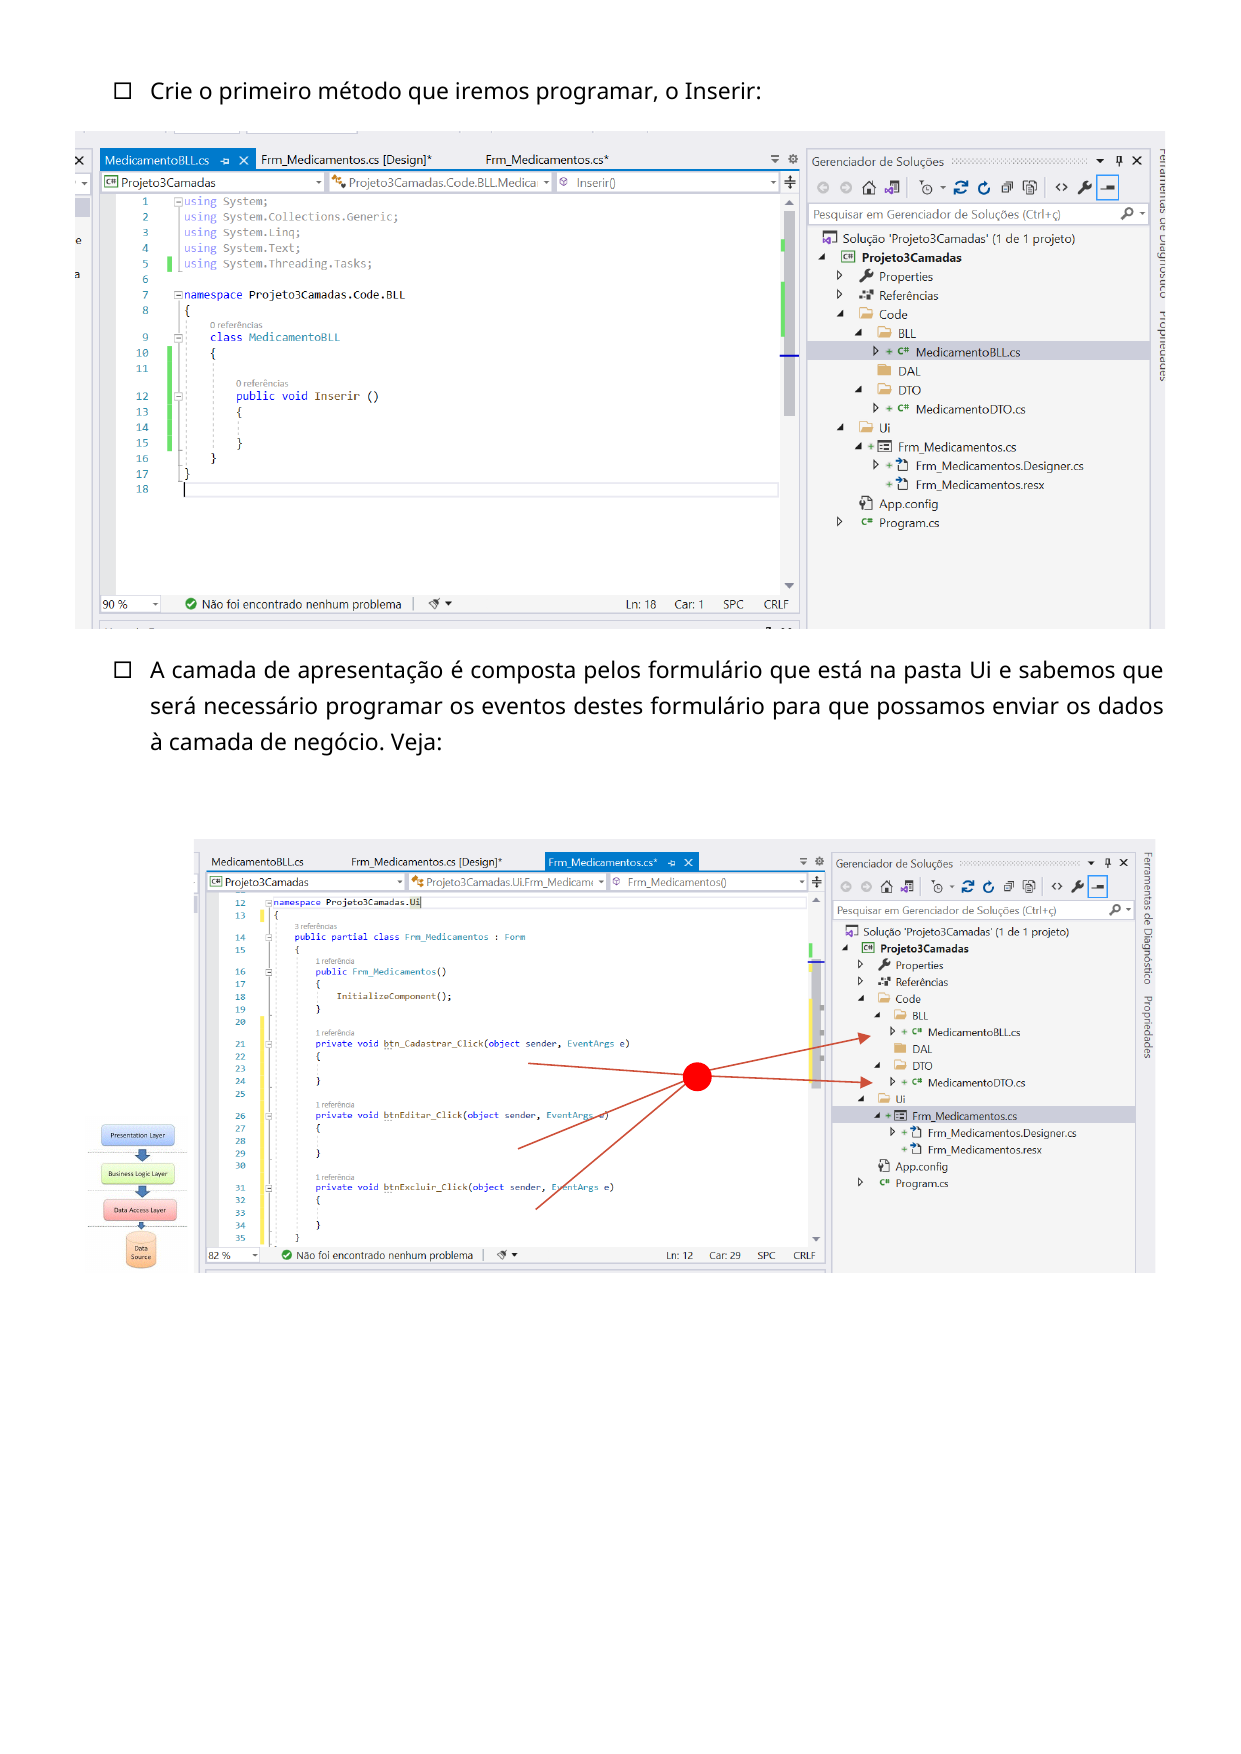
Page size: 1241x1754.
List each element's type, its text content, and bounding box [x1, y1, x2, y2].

picture [75, 131, 1166, 629]
list Crie o primeiro método que iremos programar, o Inserir: [112, 75, 1165, 106]
picture [84, 1116, 188, 1273]
list A camada de apresentação é composta pelos formulário que está na pasta Ui e sabemos que será necessário programar os eventos destes formulário para que possamos enviar os dados à camada de negócio. Veja: [112, 654, 1165, 757]
picture [193, 839, 1156, 1273]
